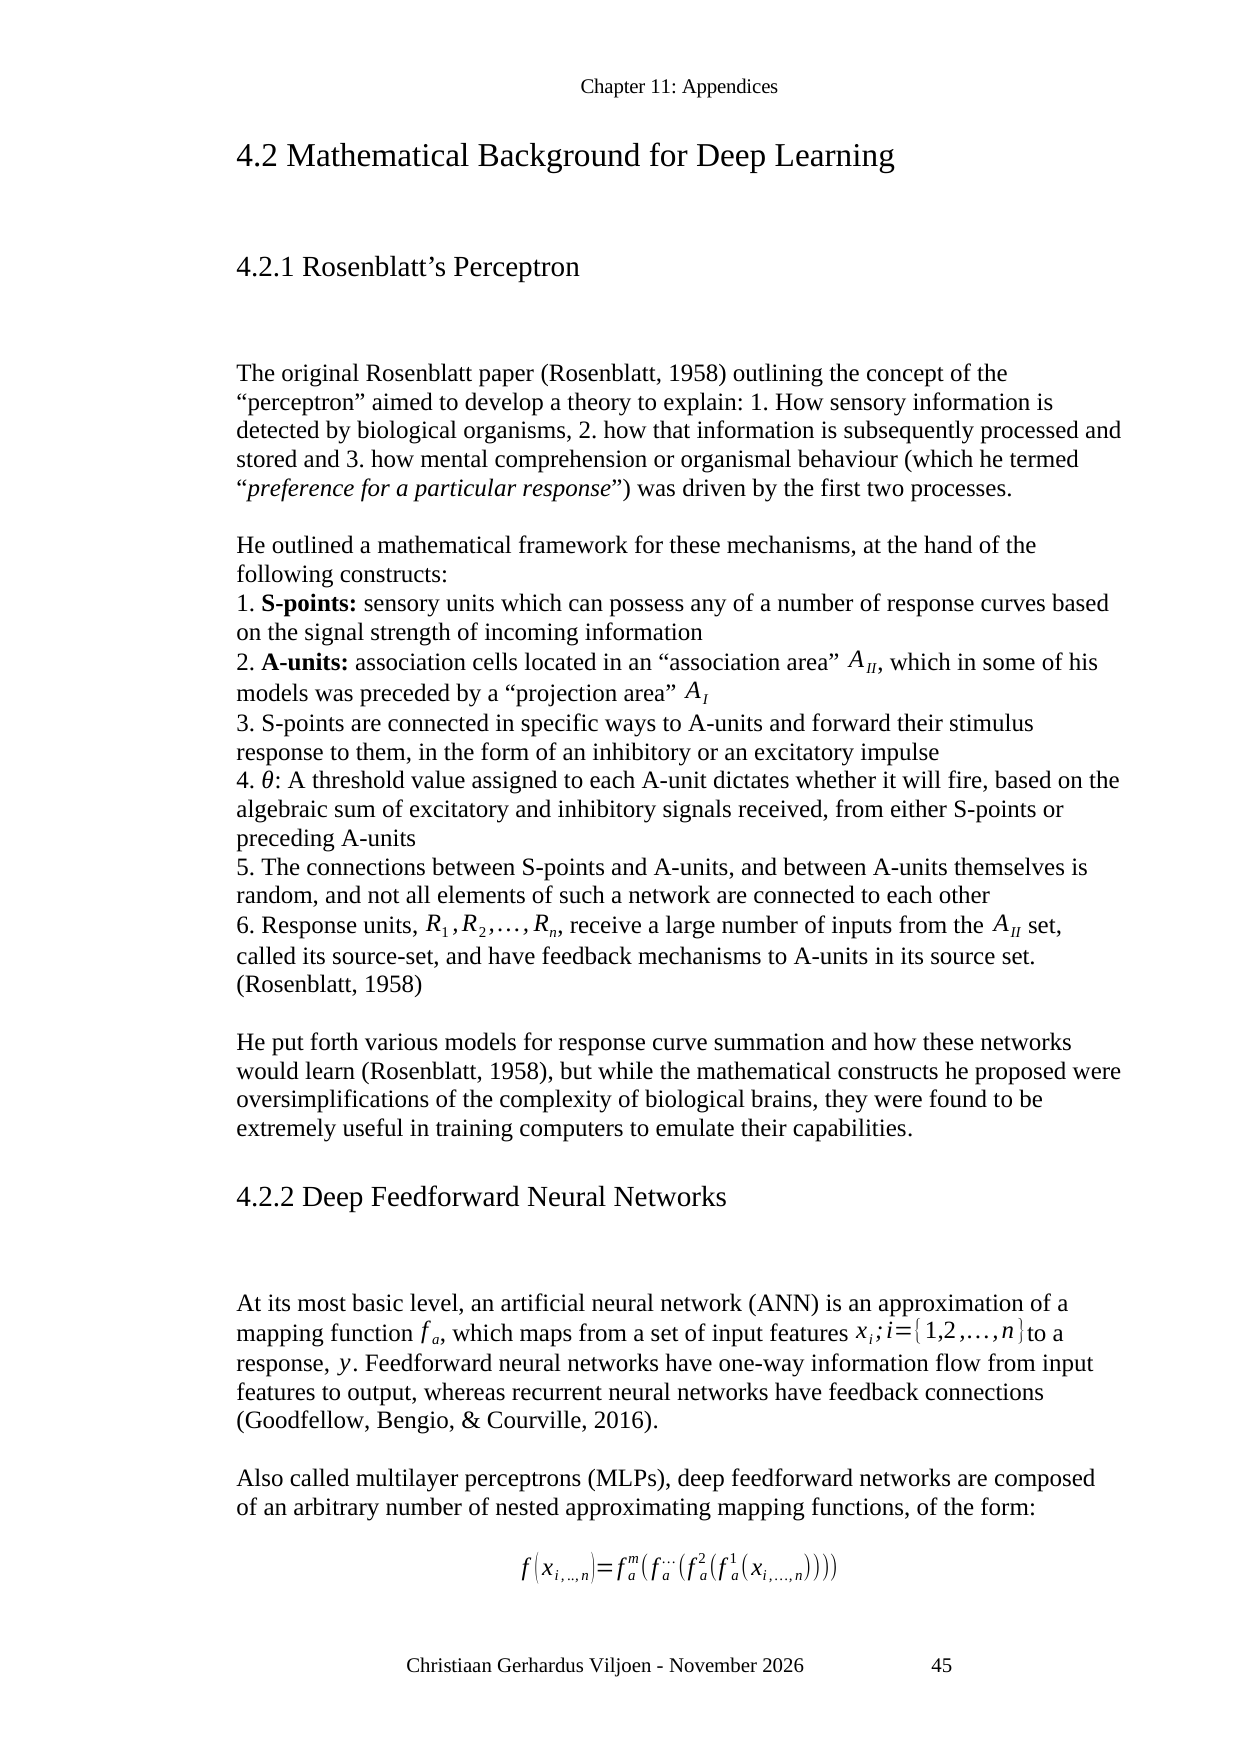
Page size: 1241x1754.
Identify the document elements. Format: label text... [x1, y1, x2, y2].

text He put forth various models for response curve summation and how these networks would learn , but while the mathematical constructs he proposed were oversimplifications of the complexity of biological brains, they were found to be extremely useful in training computers to emulate their capabilities. [236, 1027, 1122, 1142]
text 4. : A threshold value assigned to each A-unit dictates whether it will fire, based on the algebraic sum of excitatory and inhibitory signals received, from either S-points or preceding A-units [236, 766, 1122, 852]
subtitle Rosenblatt’s Perceptron [236, 249, 1122, 283]
text Also called multilayer perceptrons (MLPs), deep feedforward networks are composed of an arbitrary number of nested approximating mapping functions, of the form: [236, 1463, 1122, 1520]
text 1. S-points: sensory units which can possess any of a number of response curves based on the signal strength of incoming information [236, 588, 1122, 645]
text 3. S-points are connected in specific ways to A-units and forward their stimulus response to them, in the form of an inhibitory or an excitatory impulse [236, 708, 1122, 766]
text 6. Response units, , receive a large number of inputs from the set, called its source-set, and have feedback mechanisms to A-units in its source set. [236, 909, 1122, 998]
subtitle Deep Feedforward Neural Networks [236, 1179, 1122, 1213]
subtitle Mathematical Background for Deep Learning [236, 135, 1122, 174]
text The original Rosenblatt paper outlining the concept of the “perceptron” aimed to develop a theory to explain: 1. How sensory information is detected by biological organisms, 2. how that information is subsequently processed and stored and 3. how mental comprehension or organismal behaviour (which he termed “preference for a particular response”) was driven by the first two processes. [236, 358, 1122, 502]
text At its most basic level, an artificial neural network (ANN) is an approximation of a mapping function , which maps from a set of input features to a response, . Feedforward neural networks have one-way information flow from input features to output, whereas recurrent neural networks have feedback connections. [236, 1288, 1122, 1434]
text 5. The connections between S-points and A-units, and between A-units themselves is random, and not all elements of such a network are connected to each other [236, 852, 1122, 909]
text 2. A-units: association cells located in an “association area” , which in some of his models was preceded by a “projection area” [236, 645, 1122, 708]
text He outlined a mathematical framework for these mechanisms, at the hand of the following constructs: [236, 530, 1122, 588]
